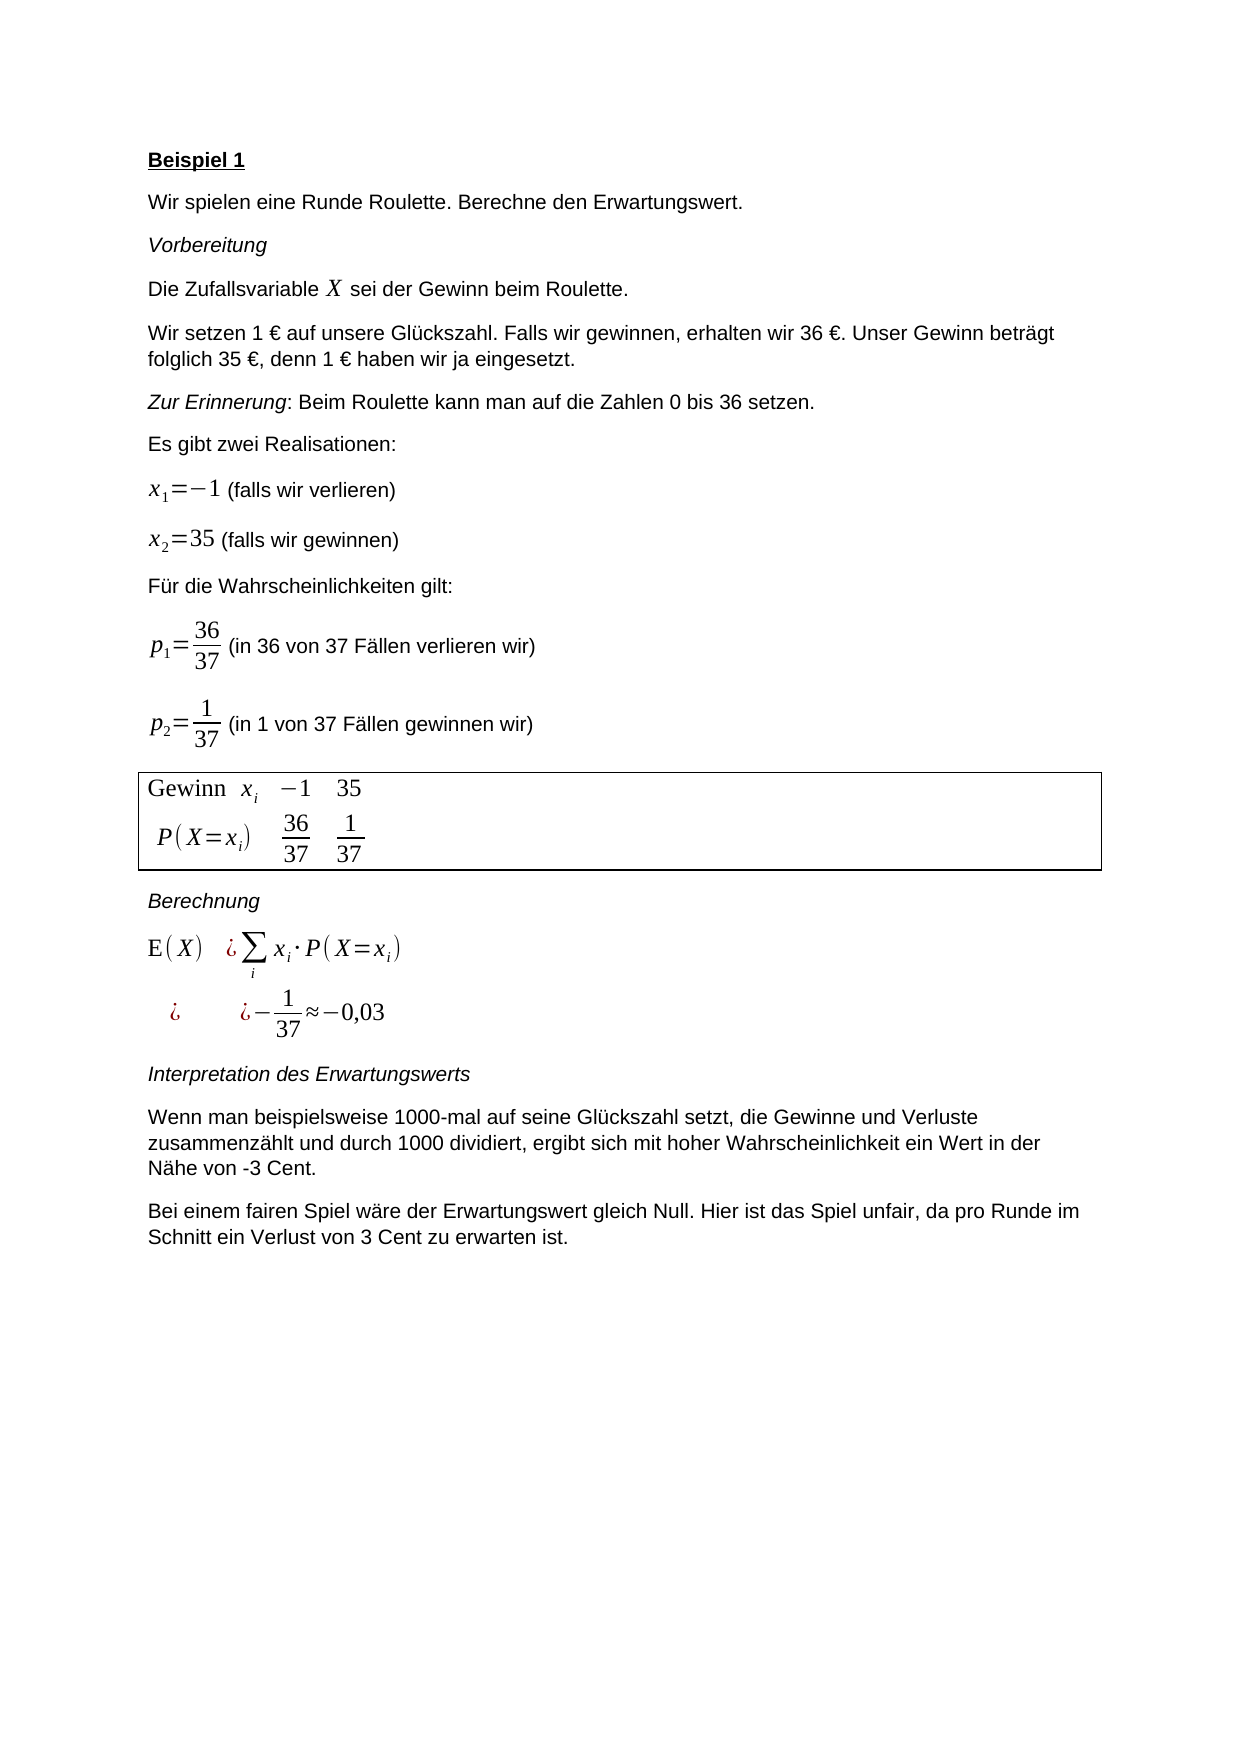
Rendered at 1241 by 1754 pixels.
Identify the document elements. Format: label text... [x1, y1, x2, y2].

text Es gibt zwei Realisationen: [148, 432, 1093, 456]
text Für die Wahrscheinlichkeiten gilt: [148, 574, 1093, 598]
text (in 36 von 37 Fällen verlieren wir) [148, 617, 1093, 676]
text Berechnung [148, 889, 1093, 913]
text (falls wir gewinnen) [148, 524, 1093, 556]
text Beispiel 1 [148, 148, 1093, 172]
text Vorbereitung [148, 233, 1093, 257]
text Wenn man beispielsweise 1000-mal auf seine Glückszahl setzt, die Gewinne und Verluste zusammenzählt und durch 1000 dividiert, ergibt sich mit hoher Wahrscheinlichkeit ein Wert in der Nähe von -3 Cent. [148, 1104, 1093, 1180]
text Wir spielen eine Runde Roulette. Berechne den Erwartungswert. [148, 190, 1093, 214]
text Wir setzen 1 € auf unsere Glückszahl. Falls wir gewinnen, erhalten wir 36 €. Unser Gewinn beträgt folglich 35 €, denn 1 € haben wir ja eingesetzt. [148, 321, 1093, 371]
text (in 1 von 37 Fällen gewinnen wir) [148, 694, 1093, 753]
text Interpretation des Erwartungswerts [148, 1062, 1093, 1086]
text Bei einem fairen Spiel wäre der Erwartungswert gleich Null. Hier ist das Spiel unfair, da pro Runde im Schnitt ein Verlust von 3 Cent zu erwarten ist. [148, 1199, 1093, 1248]
text Zur Erinnerung: Beim Roulette kann man auf die Zahlen 0 bis 36 setzen. [148, 389, 1093, 413]
text Die Zufallsvariable sei der Gewinn beim Roulette. [148, 275, 1093, 303]
text (falls wir verlieren) [148, 474, 1093, 506]
